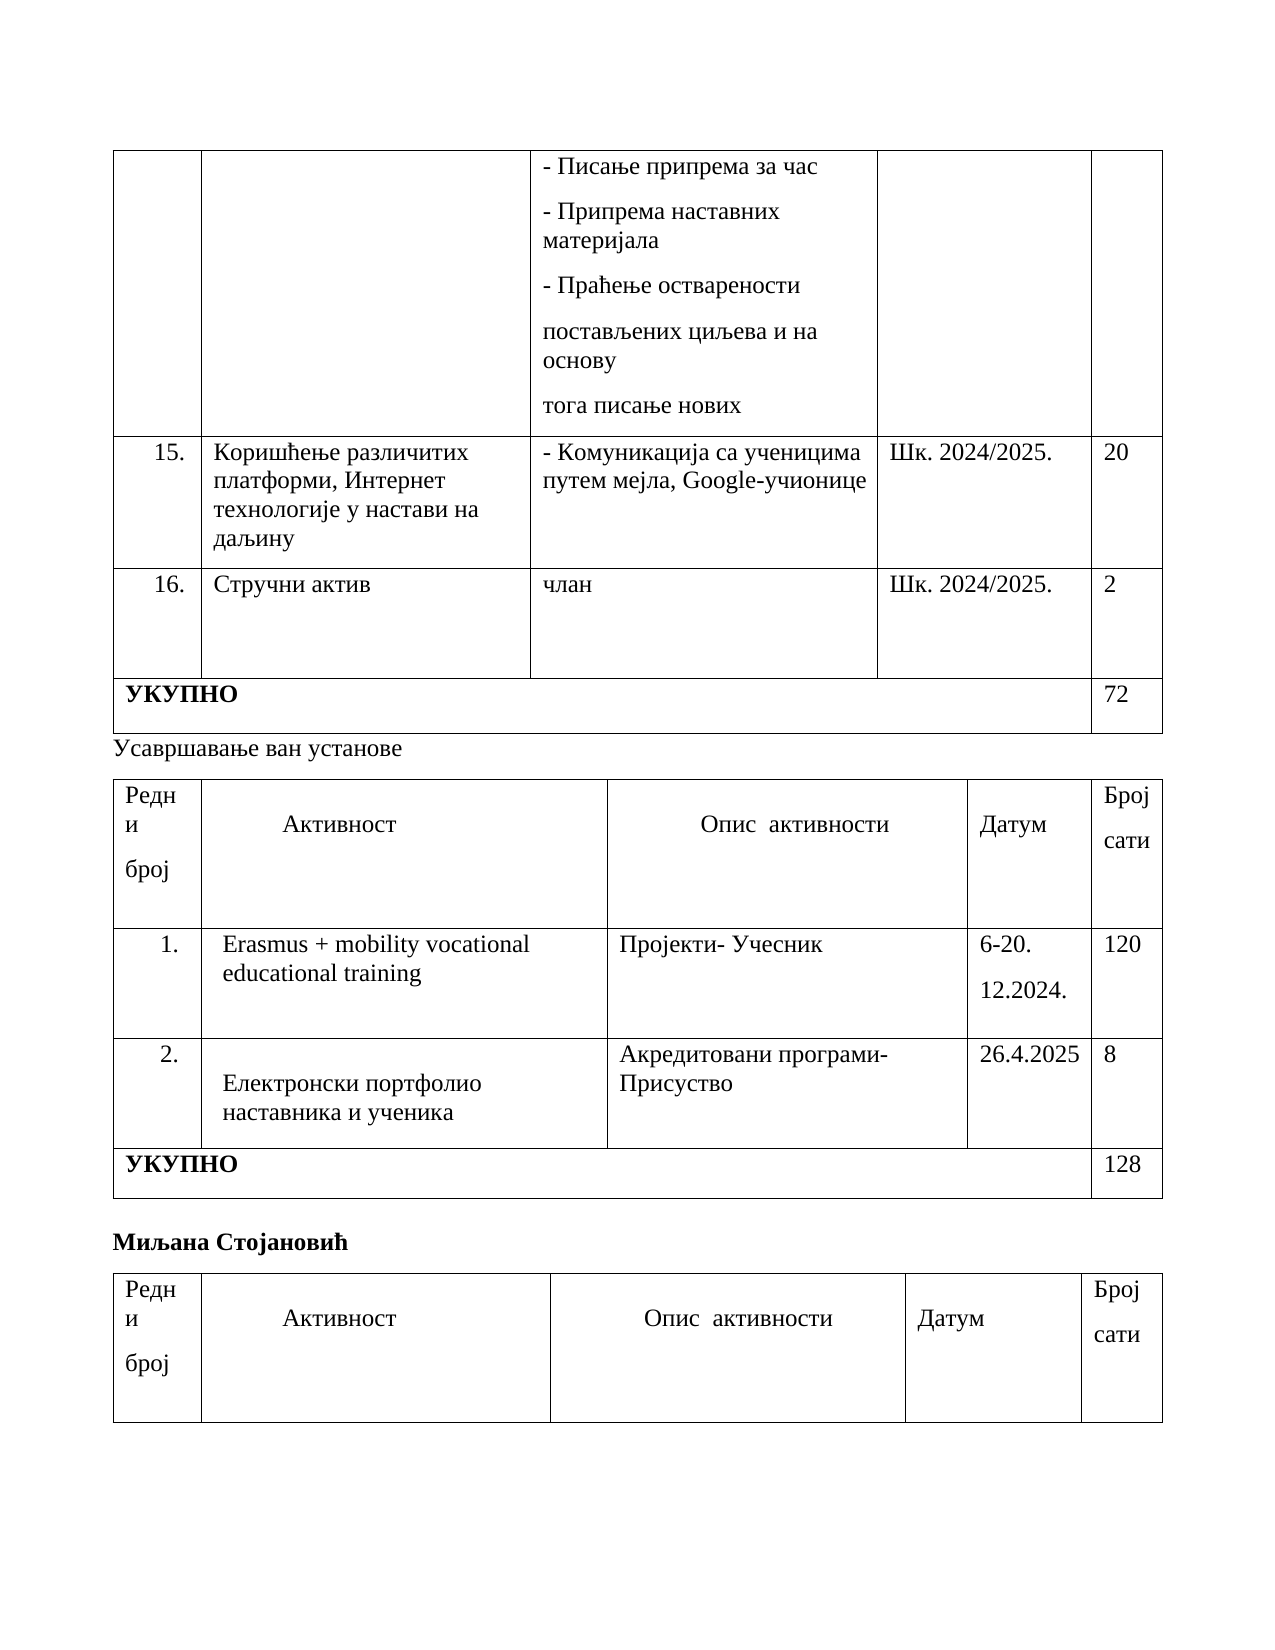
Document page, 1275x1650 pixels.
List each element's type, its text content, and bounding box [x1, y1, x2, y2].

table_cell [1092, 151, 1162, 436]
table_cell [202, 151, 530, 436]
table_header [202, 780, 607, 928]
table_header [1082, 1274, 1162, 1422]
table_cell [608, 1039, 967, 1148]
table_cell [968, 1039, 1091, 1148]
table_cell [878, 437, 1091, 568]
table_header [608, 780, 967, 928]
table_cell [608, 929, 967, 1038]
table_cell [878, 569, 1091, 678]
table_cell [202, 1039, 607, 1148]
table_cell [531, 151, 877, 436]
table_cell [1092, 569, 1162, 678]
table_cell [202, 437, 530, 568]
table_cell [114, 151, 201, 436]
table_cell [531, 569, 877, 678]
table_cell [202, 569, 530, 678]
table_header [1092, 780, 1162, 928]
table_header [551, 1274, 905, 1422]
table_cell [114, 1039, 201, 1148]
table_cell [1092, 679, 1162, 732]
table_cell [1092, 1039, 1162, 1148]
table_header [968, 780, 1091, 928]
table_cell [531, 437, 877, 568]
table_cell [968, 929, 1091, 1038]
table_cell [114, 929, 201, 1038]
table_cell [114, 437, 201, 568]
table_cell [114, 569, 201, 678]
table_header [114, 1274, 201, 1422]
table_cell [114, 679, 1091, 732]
text Усавршавање ван установе [112, 734, 1162, 762]
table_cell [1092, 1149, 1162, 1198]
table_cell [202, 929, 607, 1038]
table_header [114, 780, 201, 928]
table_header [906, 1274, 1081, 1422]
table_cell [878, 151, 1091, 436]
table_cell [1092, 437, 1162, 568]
text Миљана Стојановић [112, 1227, 1162, 1256]
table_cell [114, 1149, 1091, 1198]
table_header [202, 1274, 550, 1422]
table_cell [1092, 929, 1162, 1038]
